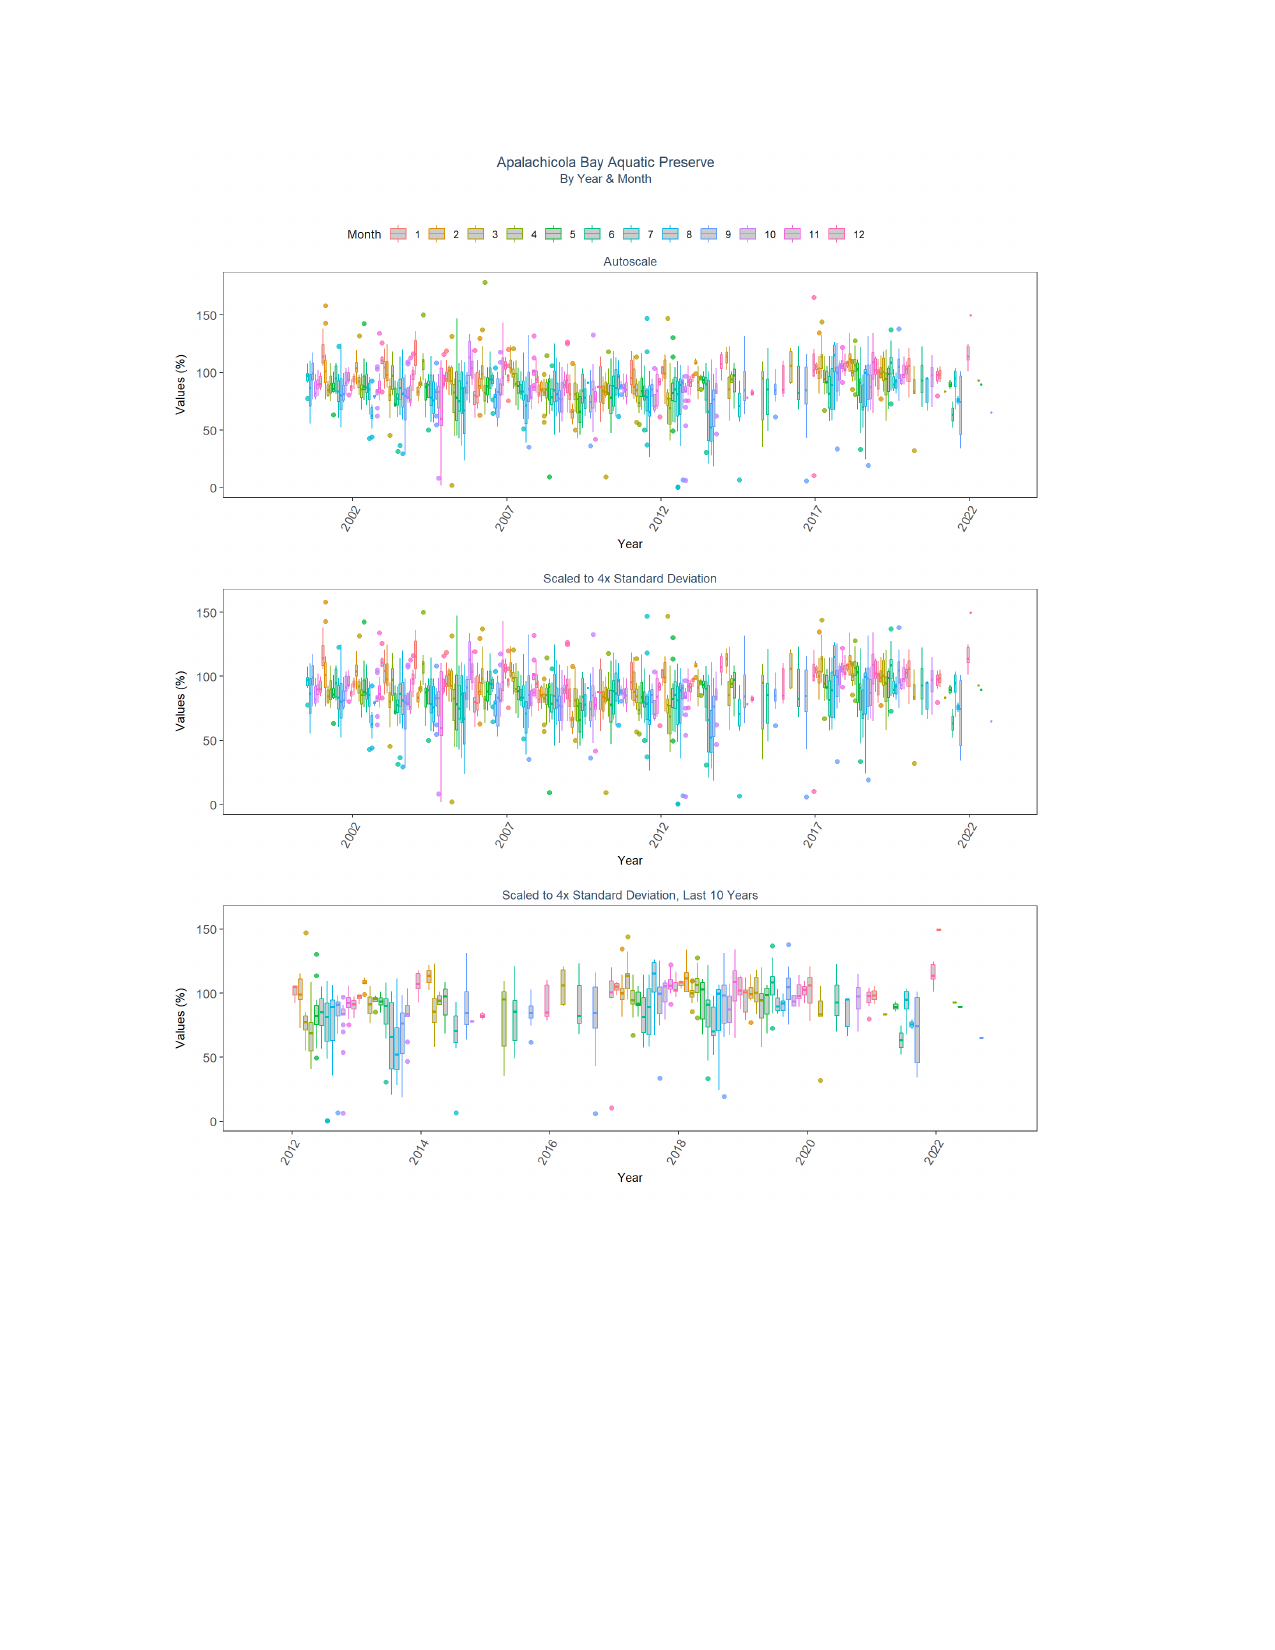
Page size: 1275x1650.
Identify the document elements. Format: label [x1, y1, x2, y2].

picture [168, 150, 1044, 1200]
